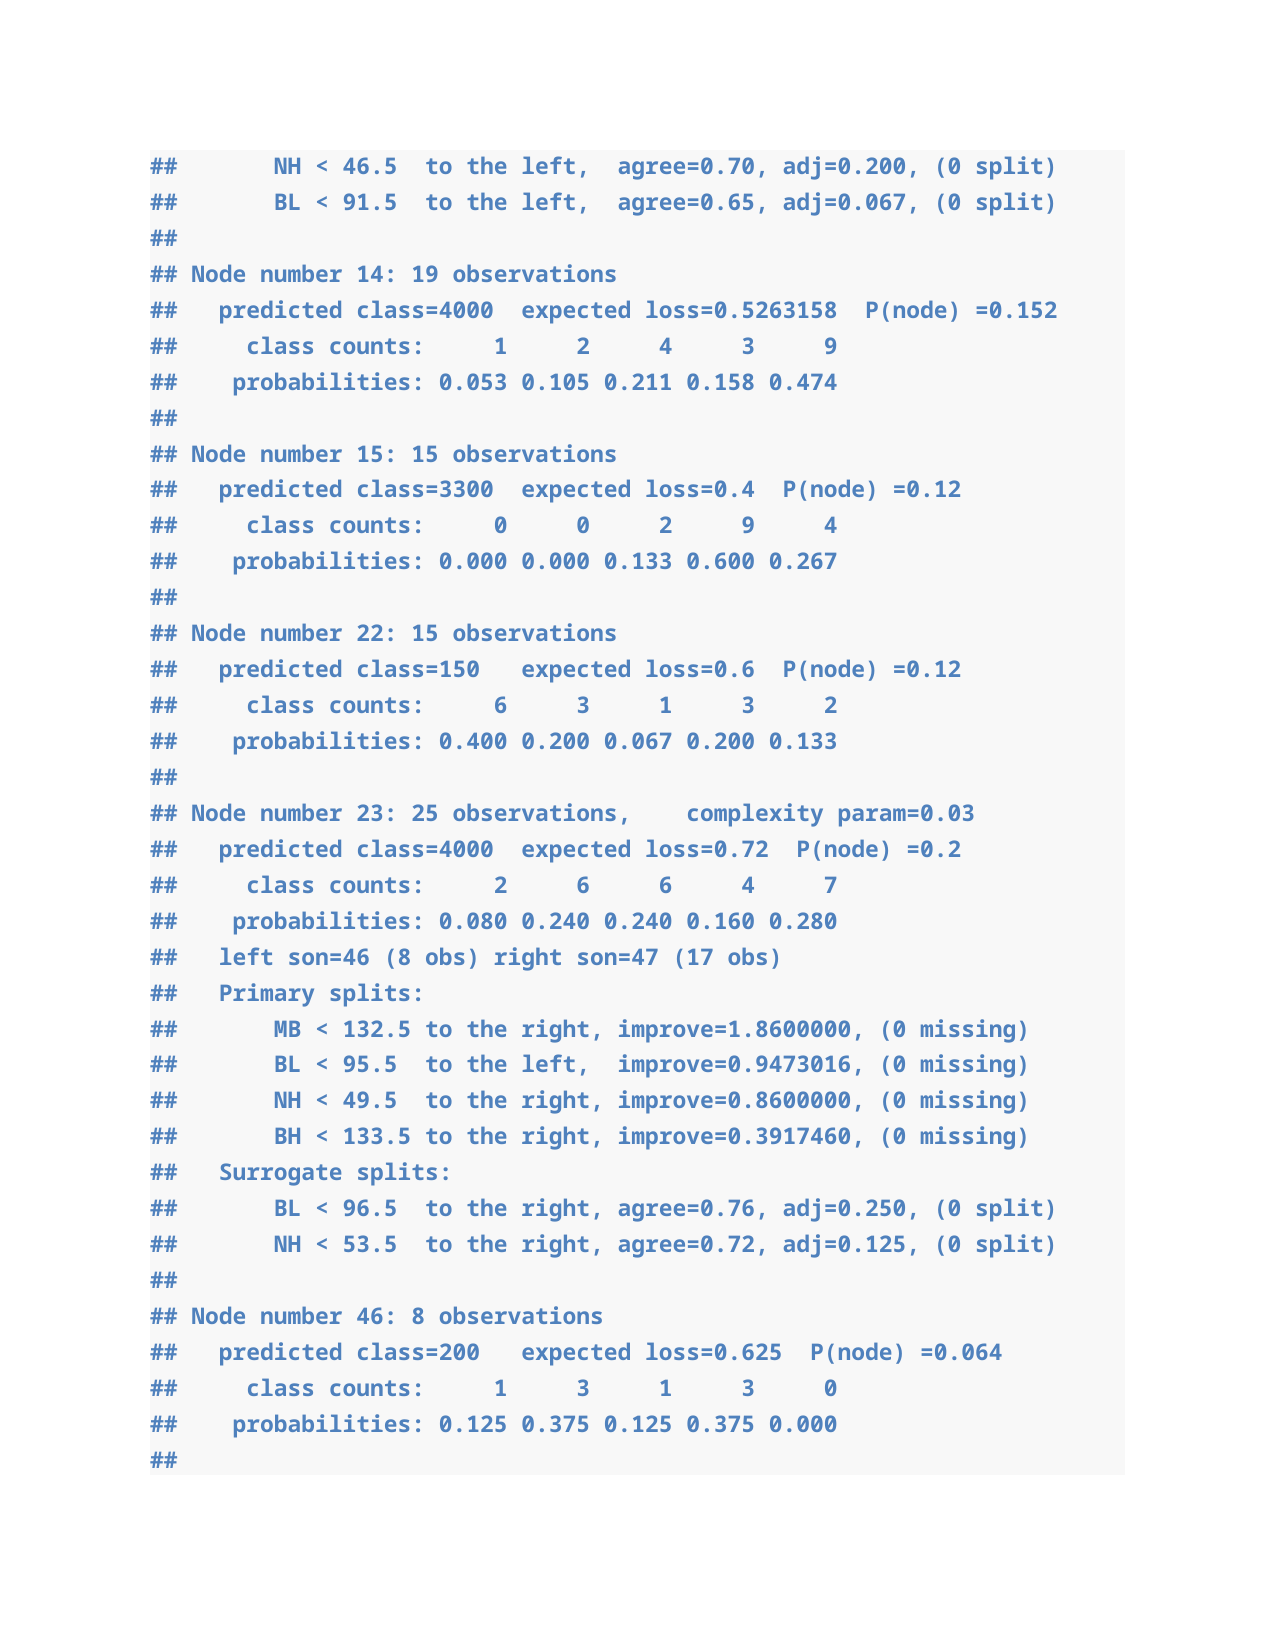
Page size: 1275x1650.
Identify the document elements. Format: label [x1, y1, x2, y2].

text [150, 150, 1125, 1475]
